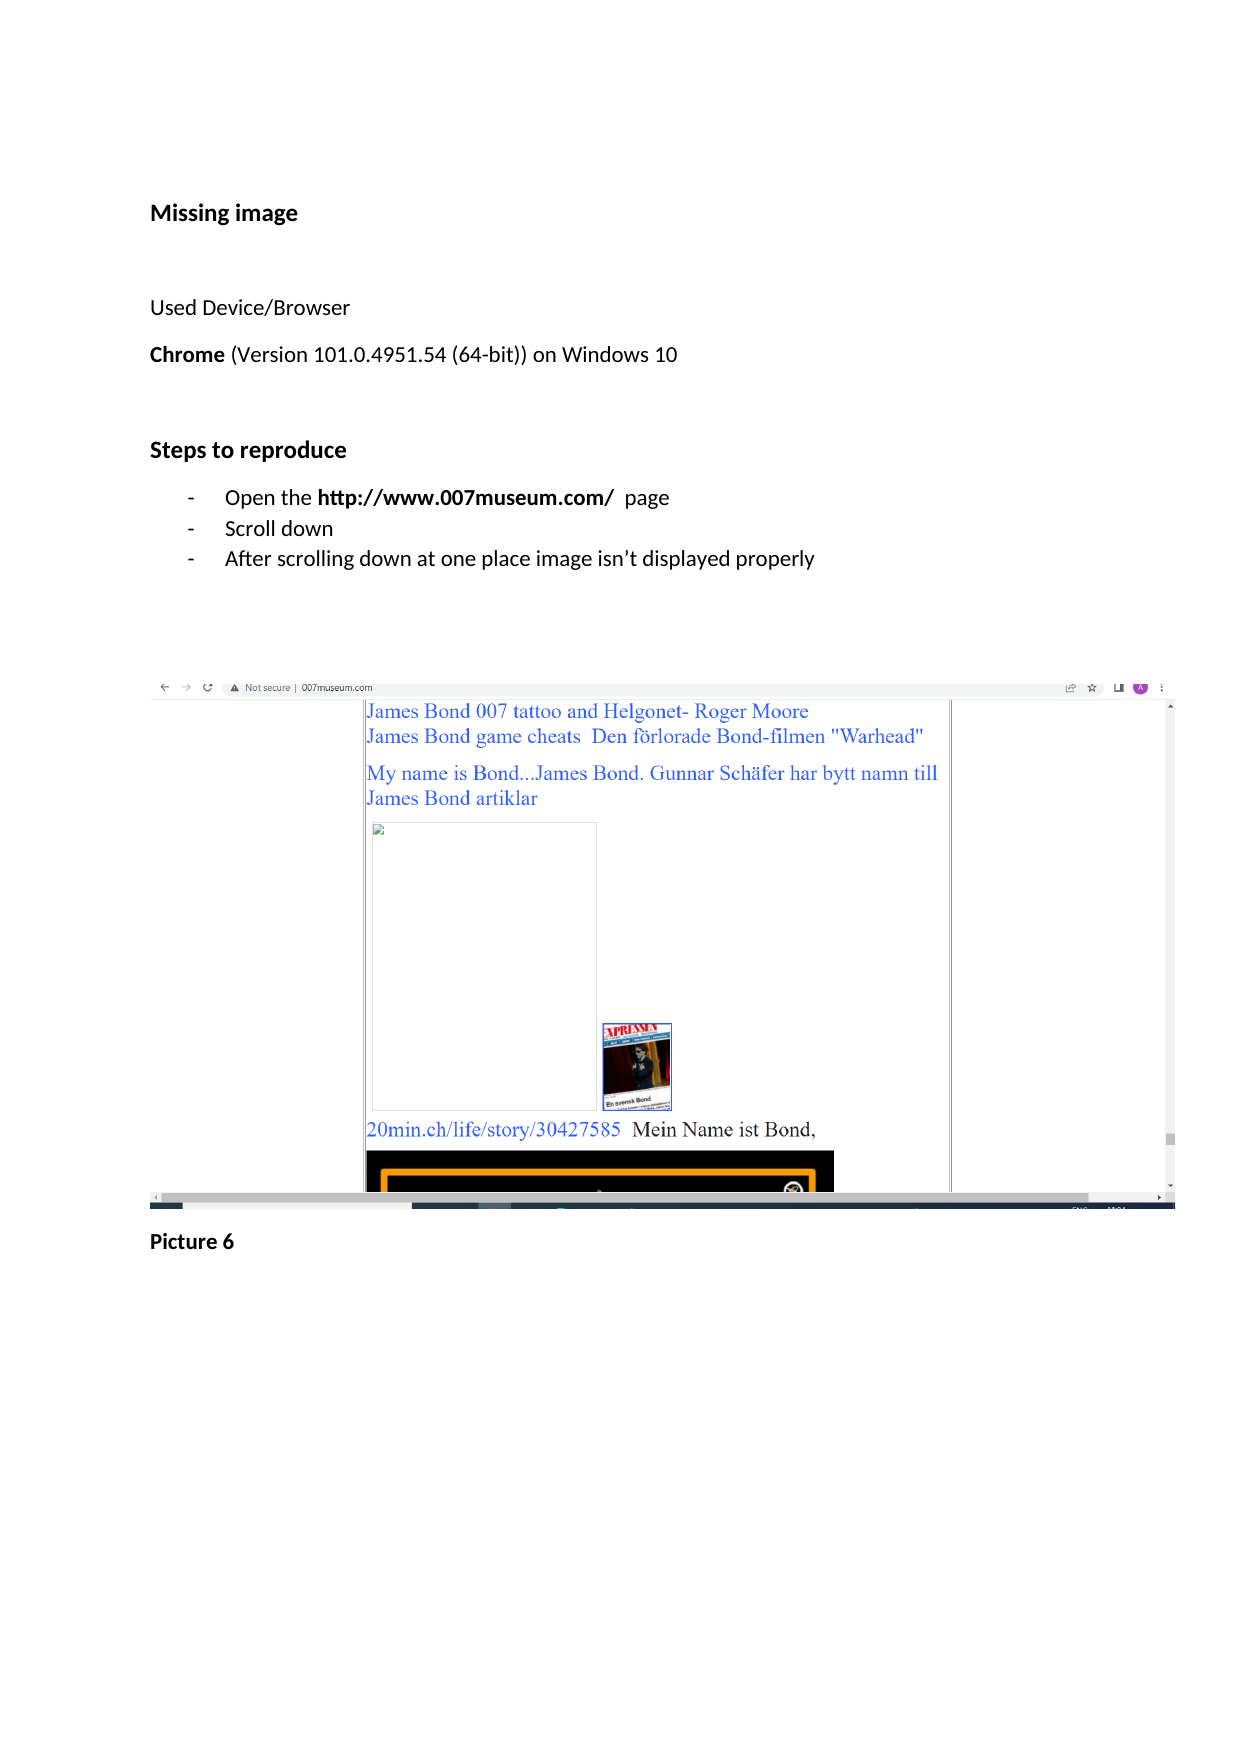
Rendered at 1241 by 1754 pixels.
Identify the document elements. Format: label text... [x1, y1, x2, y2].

list Scroll down [187, 514, 1090, 542]
list After scrolling down at one place image isn’t displayed properly [187, 544, 1090, 572]
text Missing image [150, 197, 1090, 227]
text Chrome (Version 101.0.4951.54 (64-bit)) on Windows 10 [150, 340, 1090, 368]
picture [150, 684, 1175, 1209]
text Used Device/Browser [150, 293, 1090, 321]
text Picture 6 [150, 1227, 1090, 1256]
list Open the http://www.007museum.com/ page [187, 483, 1090, 512]
text Steps to reproduce [150, 434, 1090, 464]
